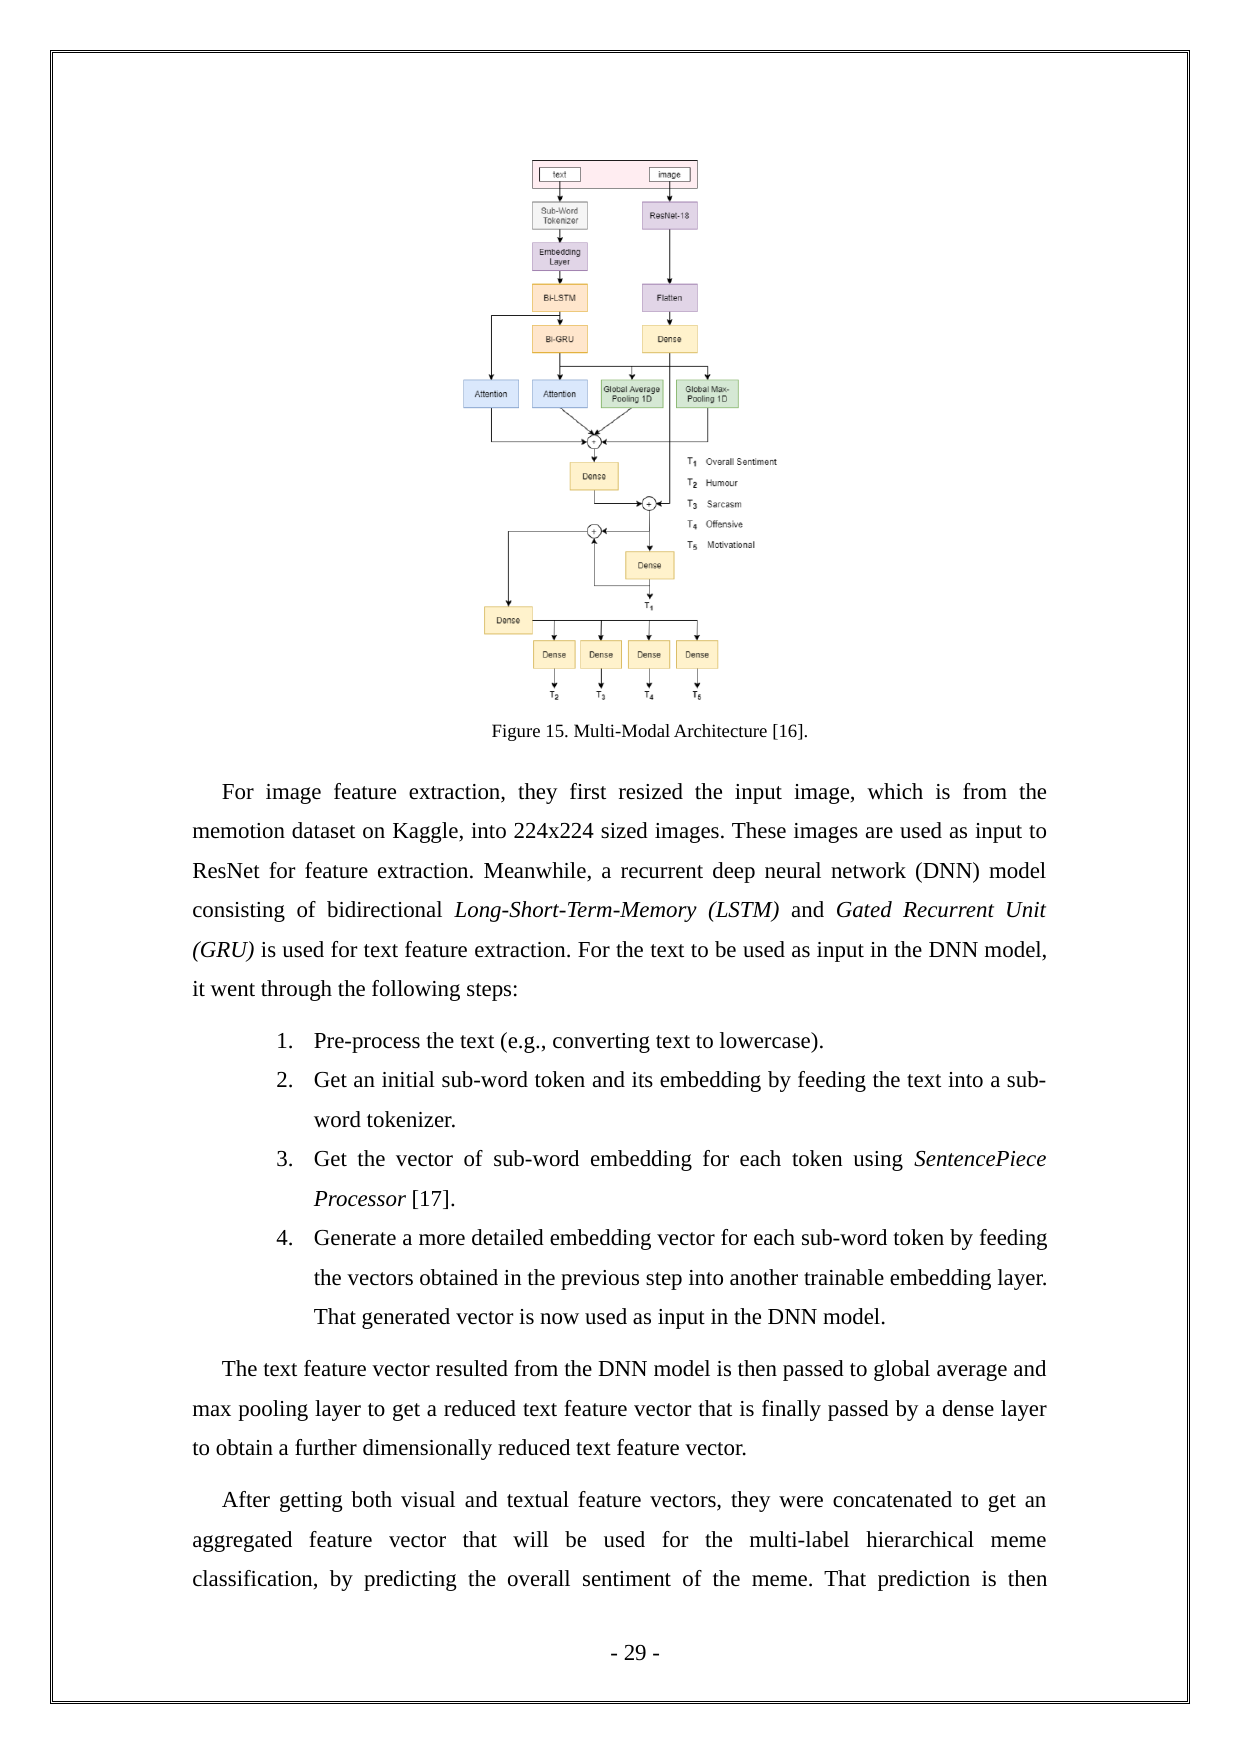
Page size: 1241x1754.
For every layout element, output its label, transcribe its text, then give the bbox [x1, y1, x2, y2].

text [192, 1486, 1048, 1592]
picture [460, 150, 780, 708]
text The text feature vector resulted from the DNN model is then passed to global average and max pooling layer to get a reduced text feature vector that is finally passed by a dense layer to obtain a further dimensionally reduced text feature vector. [192, 1355, 1048, 1461]
text For image feature extraction, they first resized the input image, which is from the memotion dataset on Kaggle, into 224x224 sized images. These images are used as input to ResNet for feature extraction. Meanwhile, a recurrent deep neural network (DNN) model consisting of bidirectional Long-Short-Term-Memory (LSTM) and Gated Recurrent Unit (GRU) is used for text feature extraction. For the text to be used as input in the DNN model, it went through the following steps: [192, 778, 1048, 1001]
text Figure 15. Multi-Modal Architecture [16]. [251, 720, 1048, 742]
list Pre-process the text (e.g., converting text to lowercase). [276, 1027, 1048, 1053]
list Generate a more detailed embedding vector for each sub-word token by feeding the vectors obtained in the previous step into another trainable embedding layer. That generated vector is now used as input in the DNN model. [276, 1224, 1048, 1330]
list Get an initial sub-word token and its embedding by feeding the text into a sub-word tokenizer. [276, 1067, 1048, 1132]
list Get the vector of sub-word embedding for each token using SentencePiece Processor [17]. [276, 1146, 1048, 1211]
